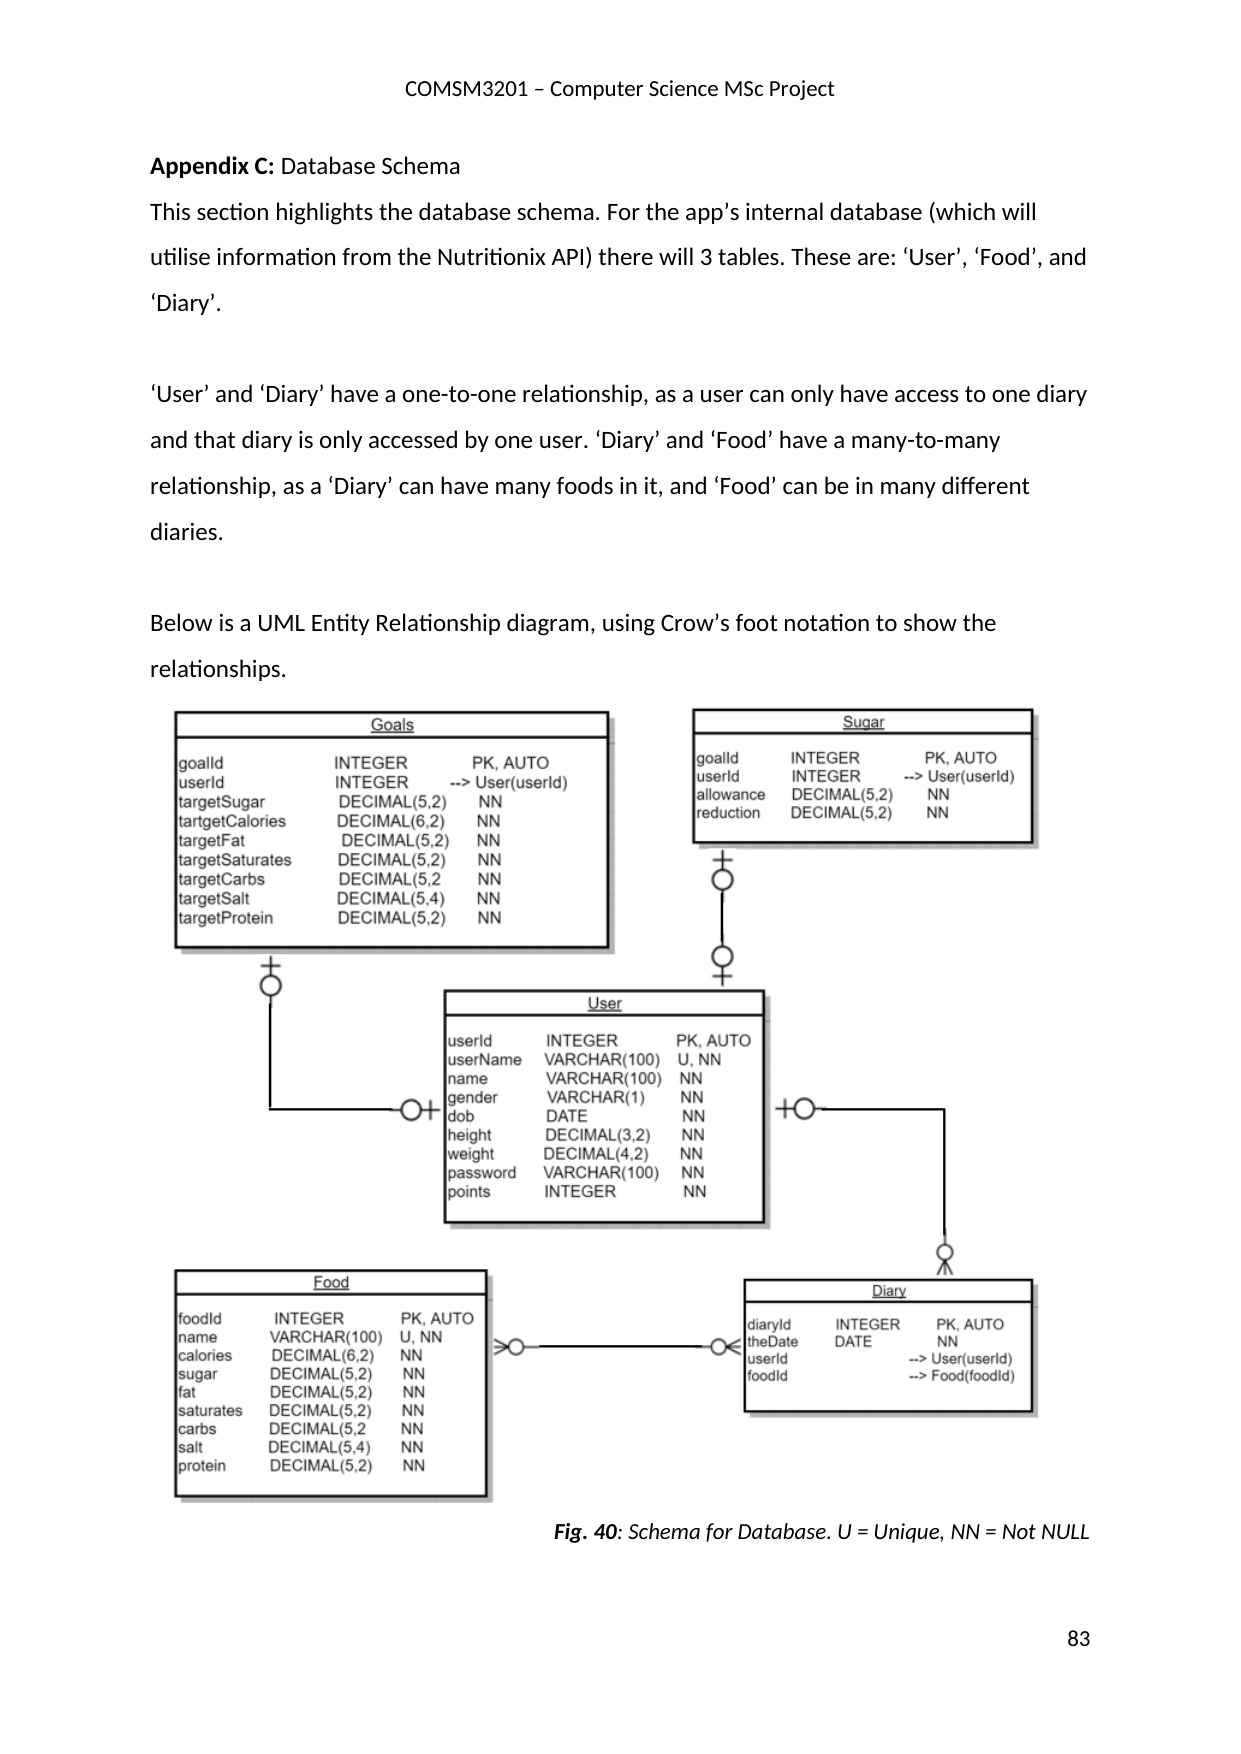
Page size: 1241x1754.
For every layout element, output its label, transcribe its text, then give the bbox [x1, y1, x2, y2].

text Appendix C: Database Schema [150, 150, 1090, 181]
text This section highlights the database schema. For the app’s internal database (which will utilise information from the Nutritionix API) there will 3 tables. These are: ‘User’, ‘Food’, and ‘Diary’. [150, 196, 1090, 318]
text Fig. 40: Schema for Database. U = Unique, NN = Not NULL [150, 1517, 1090, 1545]
text ‘User’ and ‘Diary’ have a one-to-one relationship, as a user can only have access to one diary and that diary is only accessed by one user. ‘Diary’ and ‘Food’ have a many-to-many relationship, as a ‘Diary’ can have many foods in it, and ‘Food’ can be in many different diaries. [150, 379, 1090, 546]
picture [150, 698, 1091, 1504]
text Below is a UML Entity Relationship diagram, using Crow’s foot notation to show the relationships. [150, 607, 1090, 683]
